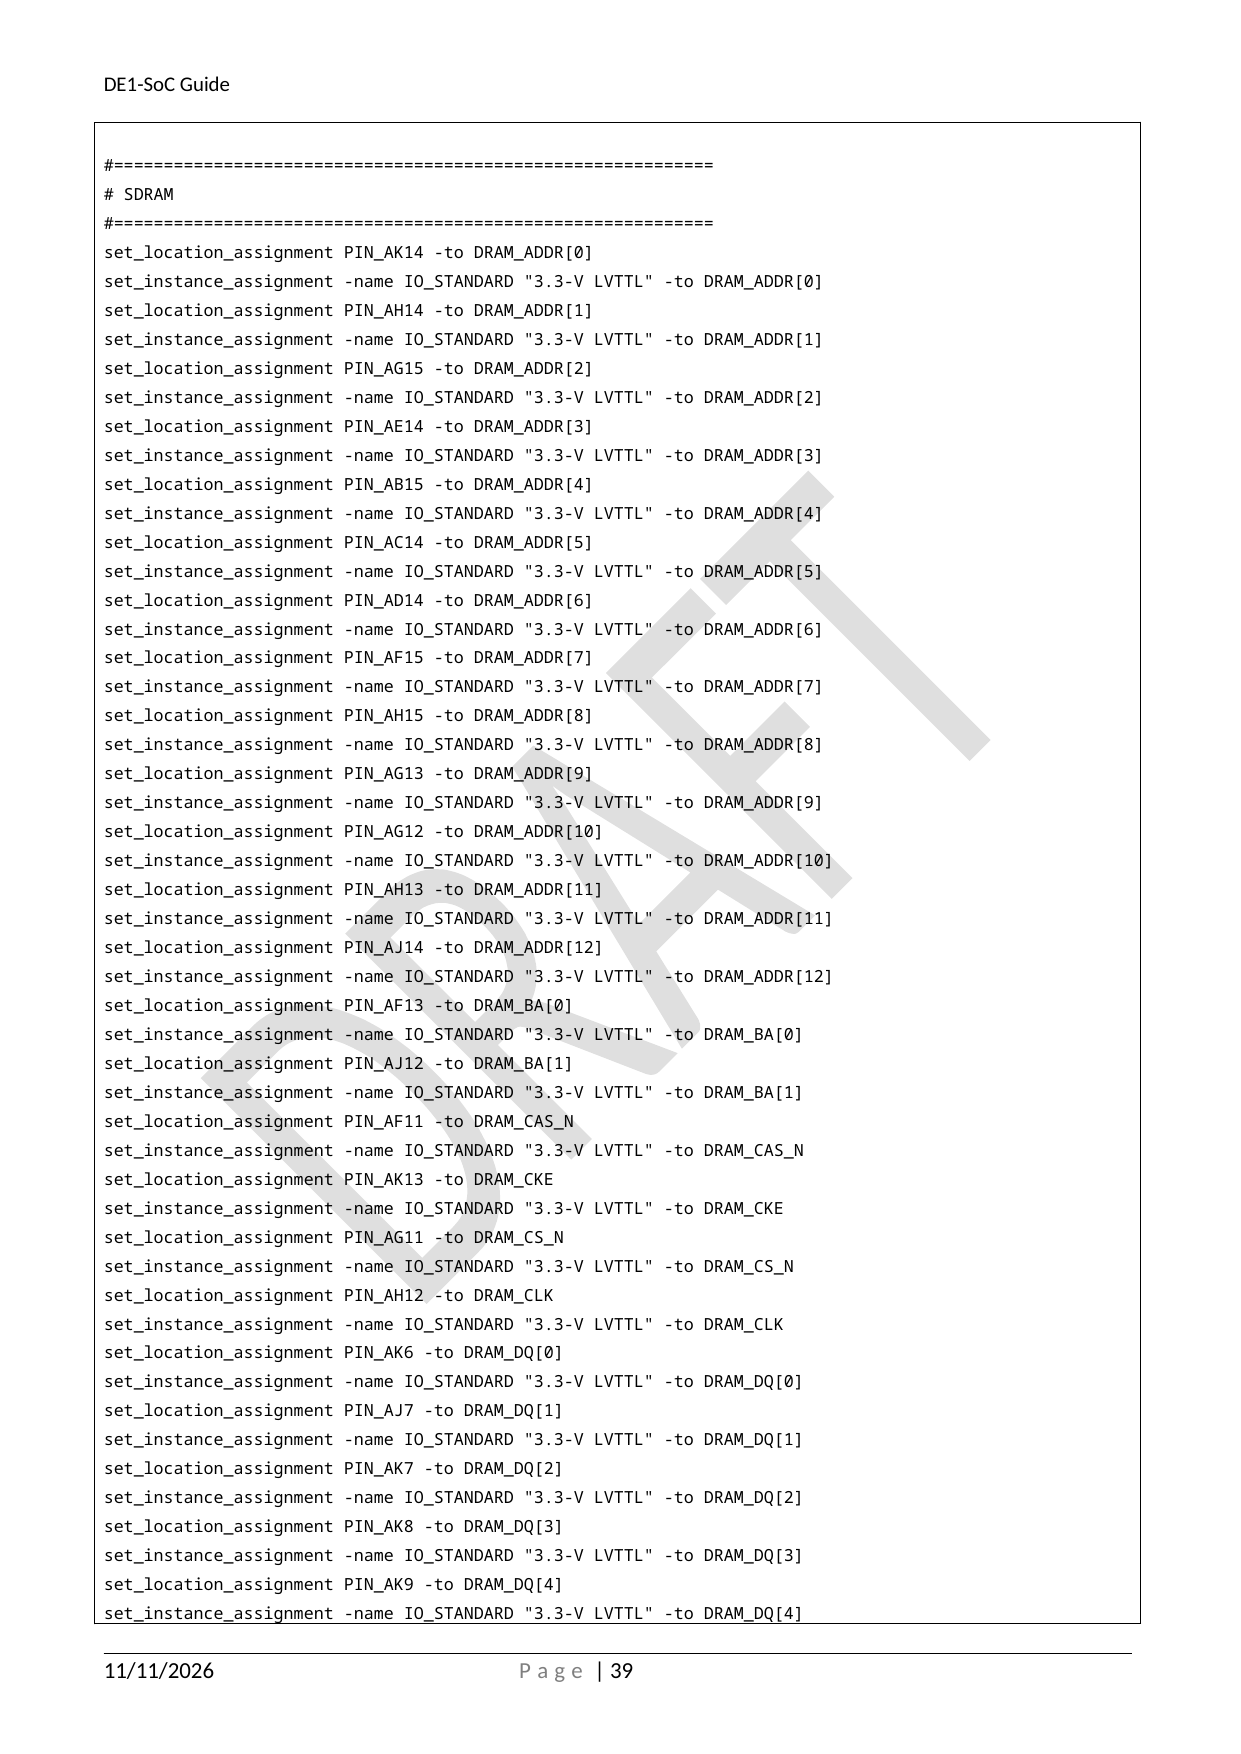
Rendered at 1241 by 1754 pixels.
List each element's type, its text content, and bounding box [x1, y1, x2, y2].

text set_instance_assignment -name IO_STANDARD "3.3-V LVTTL" -to DRAM_ADDR[2] [95, 382, 1140, 408]
text set_instance_assignment -name IO_STANDARD "3.3-V LVTTL" -to DRAM_ADDR[12] [95, 961, 1140, 987]
text set_location_assignment PIN_AK9 -to DRAM_DQ[4] [95, 1569, 1140, 1595]
text set_location_assignment PIN_AE14 -to DRAM_ADDR[3] [95, 411, 1140, 437]
text set_instance_assignment -name IO_STANDARD "3.3-V LVTTL" -to DRAM_ADDR[9] [95, 788, 1140, 813]
text set_location_assignment PIN_AK8 -to DRAM_DQ[3] [95, 1512, 1140, 1537]
text set_location_assignment PIN_AJ14 -to DRAM_ADDR[12] [95, 932, 1140, 958]
text set_instance_assignment -name IO_STANDARD "3.3-V LVTTL" -to DRAM_ADDR[3] [95, 440, 1140, 466]
text set_location_assignment PIN_AF15 -to DRAM_ADDR[7] [95, 643, 1140, 669]
text set_location_assignment PIN_AC14 -to DRAM_ADDR[5] [95, 527, 1140, 553]
text set_instance_assignment -name IO_STANDARD "3.3-V LVTTL" -to DRAM_BA[1] [95, 1077, 1140, 1103]
text set_location_assignment PIN_AH12 -to DRAM_CLK [95, 1280, 1140, 1306]
text set_instance_assignment -name IO_STANDARD "3.3-V LVTTL" -to DRAM_ADDR[0] [95, 266, 1140, 292]
text set_instance_assignment -name IO_STANDARD "3.3-V LVTTL" -to DRAM_ADDR[8] [95, 730, 1140, 756]
text set_instance_assignment -name IO_STANDARD "3.3-V LVTTL" -to DRAM_CAS_N [95, 1135, 1140, 1161]
text set_location_assignment PIN_AH13 -to DRAM_ADDR[11] [95, 874, 1140, 900]
text set_instance_assignment -name IO_STANDARD "3.3-V LVTTL" -to DRAM_CKE [95, 1193, 1140, 1219]
text set_instance_assignment -name IO_STANDARD "3.3-V LVTTL" -to DRAM_ADDR[6] [95, 614, 1140, 640]
text set_instance_assignment -name IO_STANDARD "3.3-V LVTTL" -to DRAM_ADDR[11] [95, 903, 1140, 929]
text # SDRAM [95, 179, 1140, 205]
text set_instance_assignment -name IO_STANDARD "3.3-V LVTTL" -to DRAM_ADDR[1] [95, 324, 1140, 350]
text set_location_assignment PIN_AB15 -to DRAM_ADDR[4] [95, 469, 1140, 495]
text set_instance_assignment -name IO_STANDARD "3.3-V LVTTL" -to DRAM_ADDR[10] [95, 846, 1140, 871]
text set_location_assignment PIN_AH14 -to DRAM_ADDR[1] [95, 295, 1140, 321]
text #============================================================ [95, 151, 1140, 176]
text set_location_assignment PIN_AF11 -to DRAM_CAS_N [95, 1106, 1140, 1132]
text set_location_assignment PIN_AK7 -to DRAM_DQ[2] [95, 1454, 1140, 1479]
text set_instance_assignment -name IO_STANDARD "3.3-V LVTTL" -to DRAM_DQ[2] [95, 1483, 1140, 1508]
text set_instance_assignment -name IO_STANDARD "3.3-V LVTTL" -to DRAM_DQ[3] [95, 1541, 1140, 1566]
text set_location_assignment PIN_AK13 -to DRAM_CKE [95, 1164, 1140, 1190]
text set_instance_assignment -name IO_STANDARD "3.3-V LVTTL" -to DRAM_ADDR[5] [95, 556, 1140, 582]
text set_location_assignment PIN_AK6 -to DRAM_DQ[0] [95, 1338, 1140, 1364]
text set_location_assignment PIN_AG13 -to DRAM_ADDR[9] [95, 759, 1140, 784]
text set_instance_assignment -name IO_STANDARD "3.3-V LVTTL" -to DRAM_CLK [95, 1309, 1140, 1335]
text set_instance_assignment -name IO_STANDARD "3.3-V LVTTL" -to DRAM_BA[0] [95, 1019, 1140, 1045]
text set_instance_assignment -name IO_STANDARD "3.3-V LVTTL" -to DRAM_ADDR[4] [95, 498, 1140, 524]
text set_location_assignment PIN_AK14 -to DRAM_ADDR[0] [95, 237, 1140, 263]
text set_instance_assignment -name IO_STANDARD "3.3-V LVTTL" -to DRAM_DQ[0] [95, 1367, 1140, 1393]
text set_location_assignment PIN_AG15 -to DRAM_ADDR[2] [95, 353, 1140, 379]
text set_location_assignment PIN_AF13 -to DRAM_BA[0] [95, 990, 1140, 1016]
text set_location_assignment PIN_AG11 -to DRAM_CS_N [95, 1222, 1140, 1248]
text set_instance_assignment -name IO_STANDARD "3.3-V LVTTL" -to DRAM_DQ[1] [95, 1425, 1140, 1451]
text #============================================================ [95, 208, 1140, 234]
text set_instance_assignment -name IO_STANDARD "3.3-V LVTTL" -to DRAM_ADDR[7] [95, 672, 1140, 698]
text set_location_assignment PIN_AJ7 -to DRAM_DQ[1] [95, 1396, 1140, 1422]
text set_location_assignment PIN_AD14 -to DRAM_ADDR[6] [95, 585, 1140, 611]
text set_location_assignment PIN_AH15 -to DRAM_ADDR[8] [95, 701, 1140, 727]
text set_instance_assignment -name IO_STANDARD "3.3-V LVTTL" -to DRAM_DQ[4] [95, 1598, 1140, 1623]
text set_location_assignment PIN_AG12 -to DRAM_ADDR[10] [95, 817, 1140, 842]
text set_instance_assignment -name IO_STANDARD "3.3-V LVTTL" -to DRAM_CS_N [95, 1251, 1140, 1277]
text set_location_assignment PIN_AJ12 -to DRAM_BA[1] [95, 1048, 1140, 1074]
